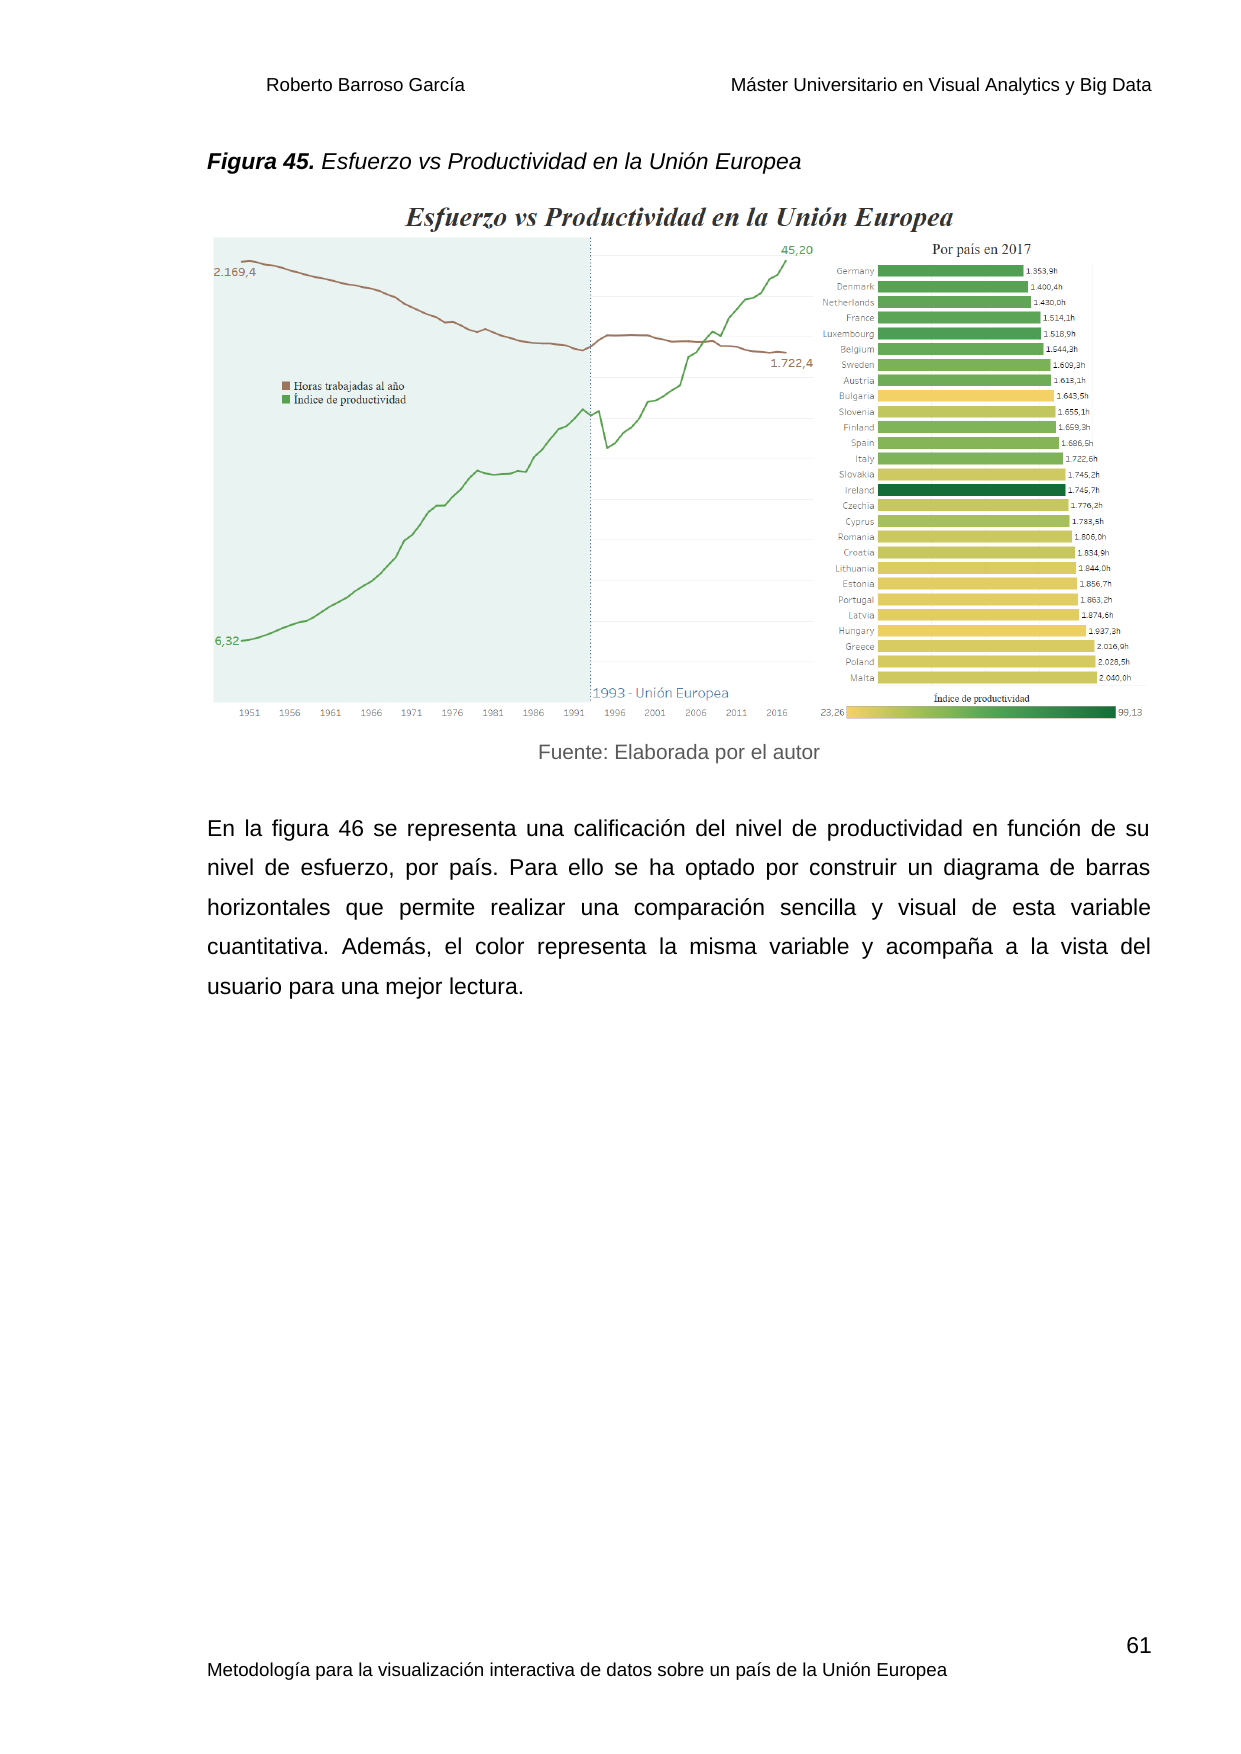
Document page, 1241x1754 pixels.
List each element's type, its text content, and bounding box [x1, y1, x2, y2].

picture [206, 195, 1152, 727]
text Figura 45. Esfuerzo vs Productividad en la Unión Europea [207, 148, 1152, 174]
text En la figura 46 se representa una calificación del nivel de productividad en función de su nivel de esfuerzo, por país. Para ello se ha optado por construir un diagrama de barras horizontales que permite realizar una comparación sencilla y visual de esta variable cuantitativa. Además, el color representa la misma variable y acompaña a la vista del usuario para una mejor lectura. [207, 815, 1152, 999]
text Fuente: Elaborada por el autor [207, 739, 1152, 763]
